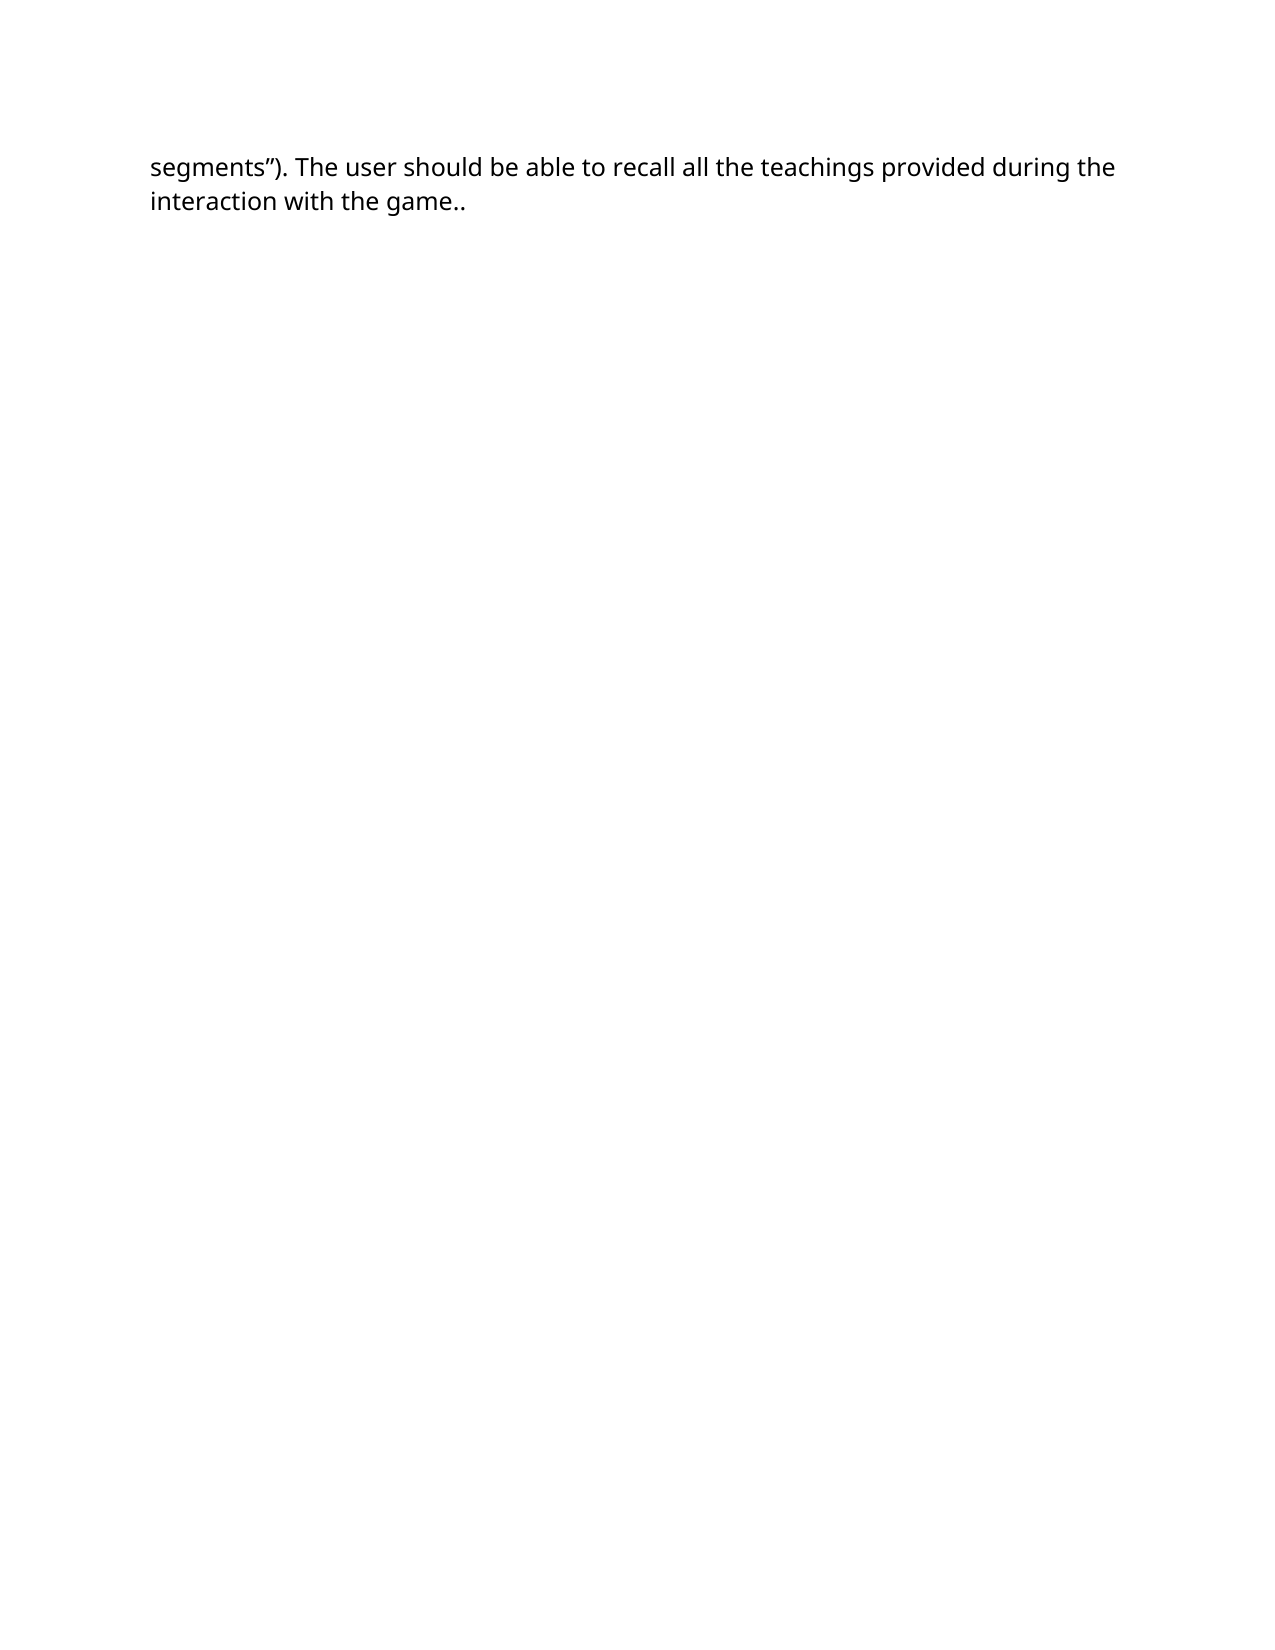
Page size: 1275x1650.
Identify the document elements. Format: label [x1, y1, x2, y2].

text [150, 150, 1125, 218]
